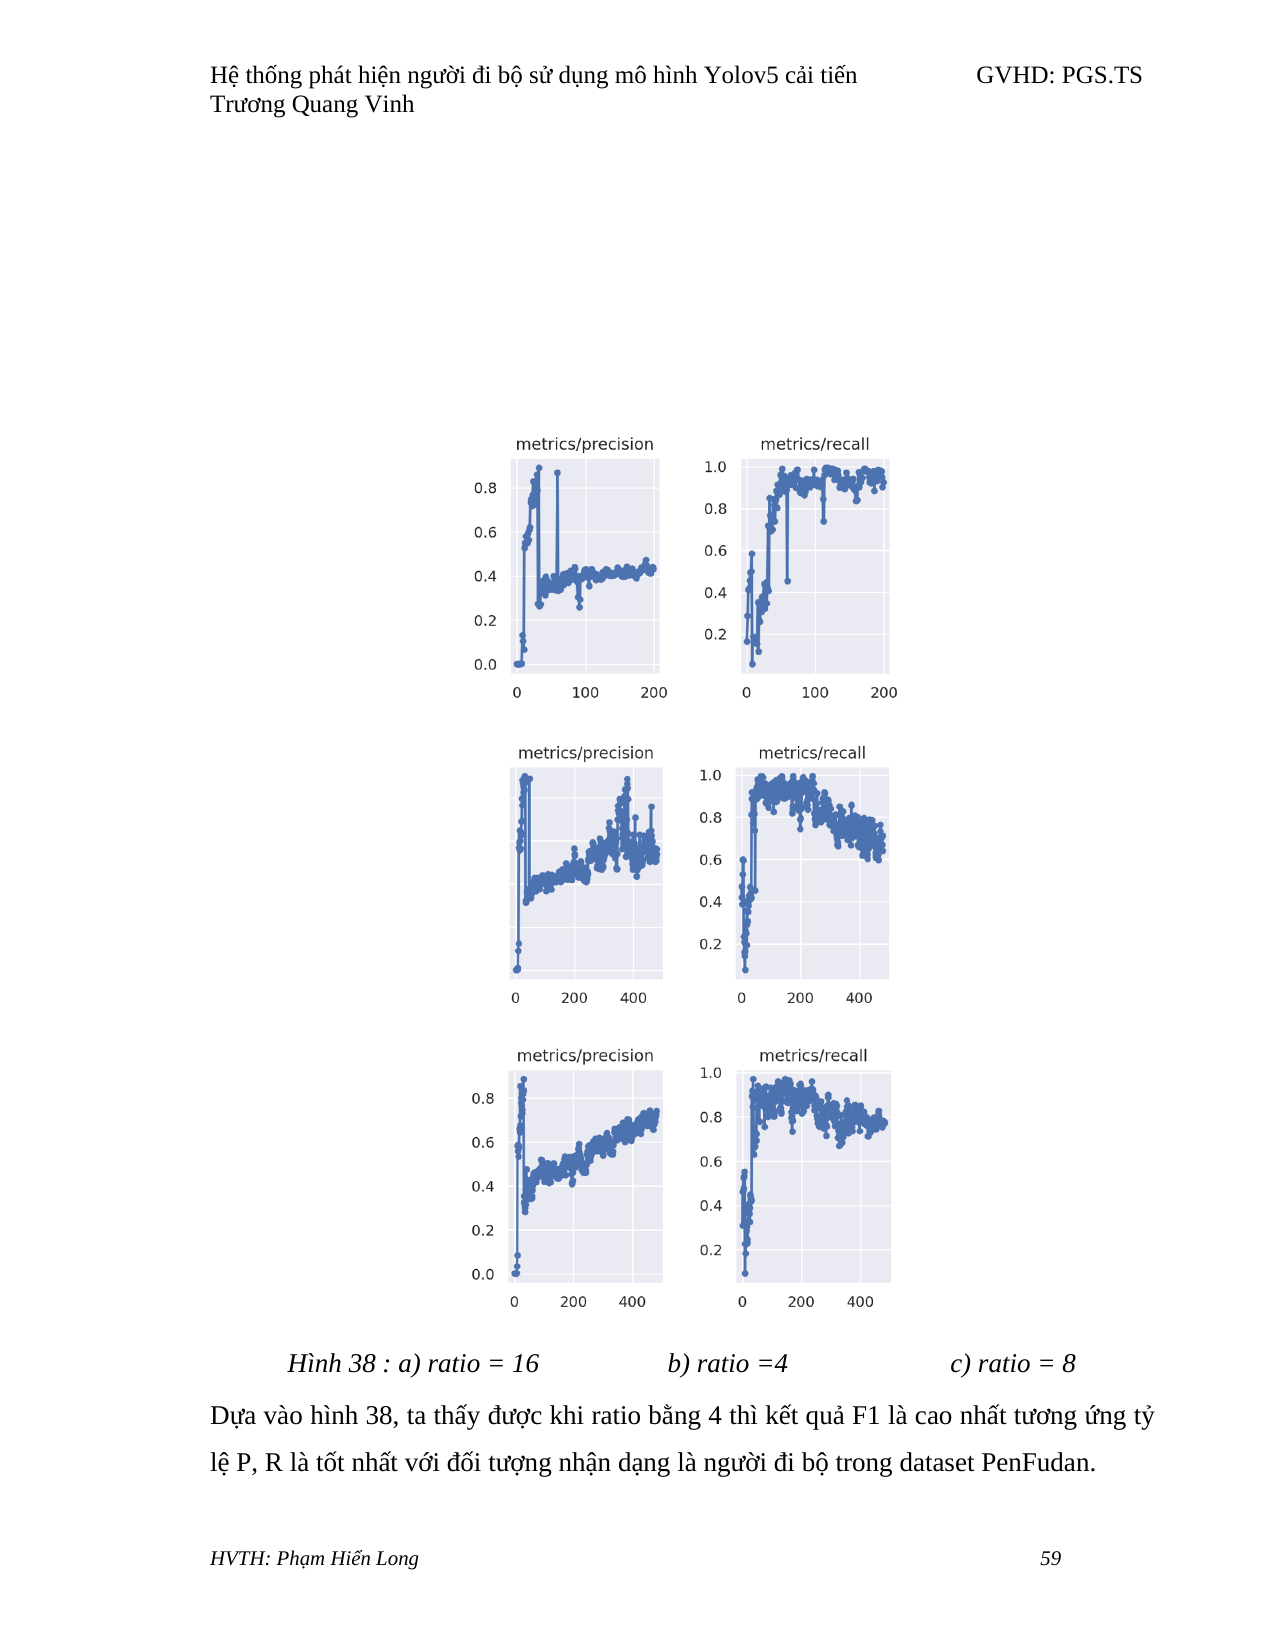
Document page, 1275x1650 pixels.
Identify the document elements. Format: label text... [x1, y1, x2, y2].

picture [462, 425, 904, 706]
text Hình 38 : a) ratio = 16 b) ratio =4 c) ratio = 8 [210, 1347, 1156, 1378]
picture [470, 1042, 896, 1312]
picture [503, 740, 897, 1007]
text Dựa vào hình 38, ta thấy được khi ratio bằng 4 thì kết quả F1 là cao nhất tương ứng tỷ lệ P, R là tốt nhất với đối tượng nhận dạng là người đi bộ trong dataset PenFudan. [210, 1399, 1156, 1477]
